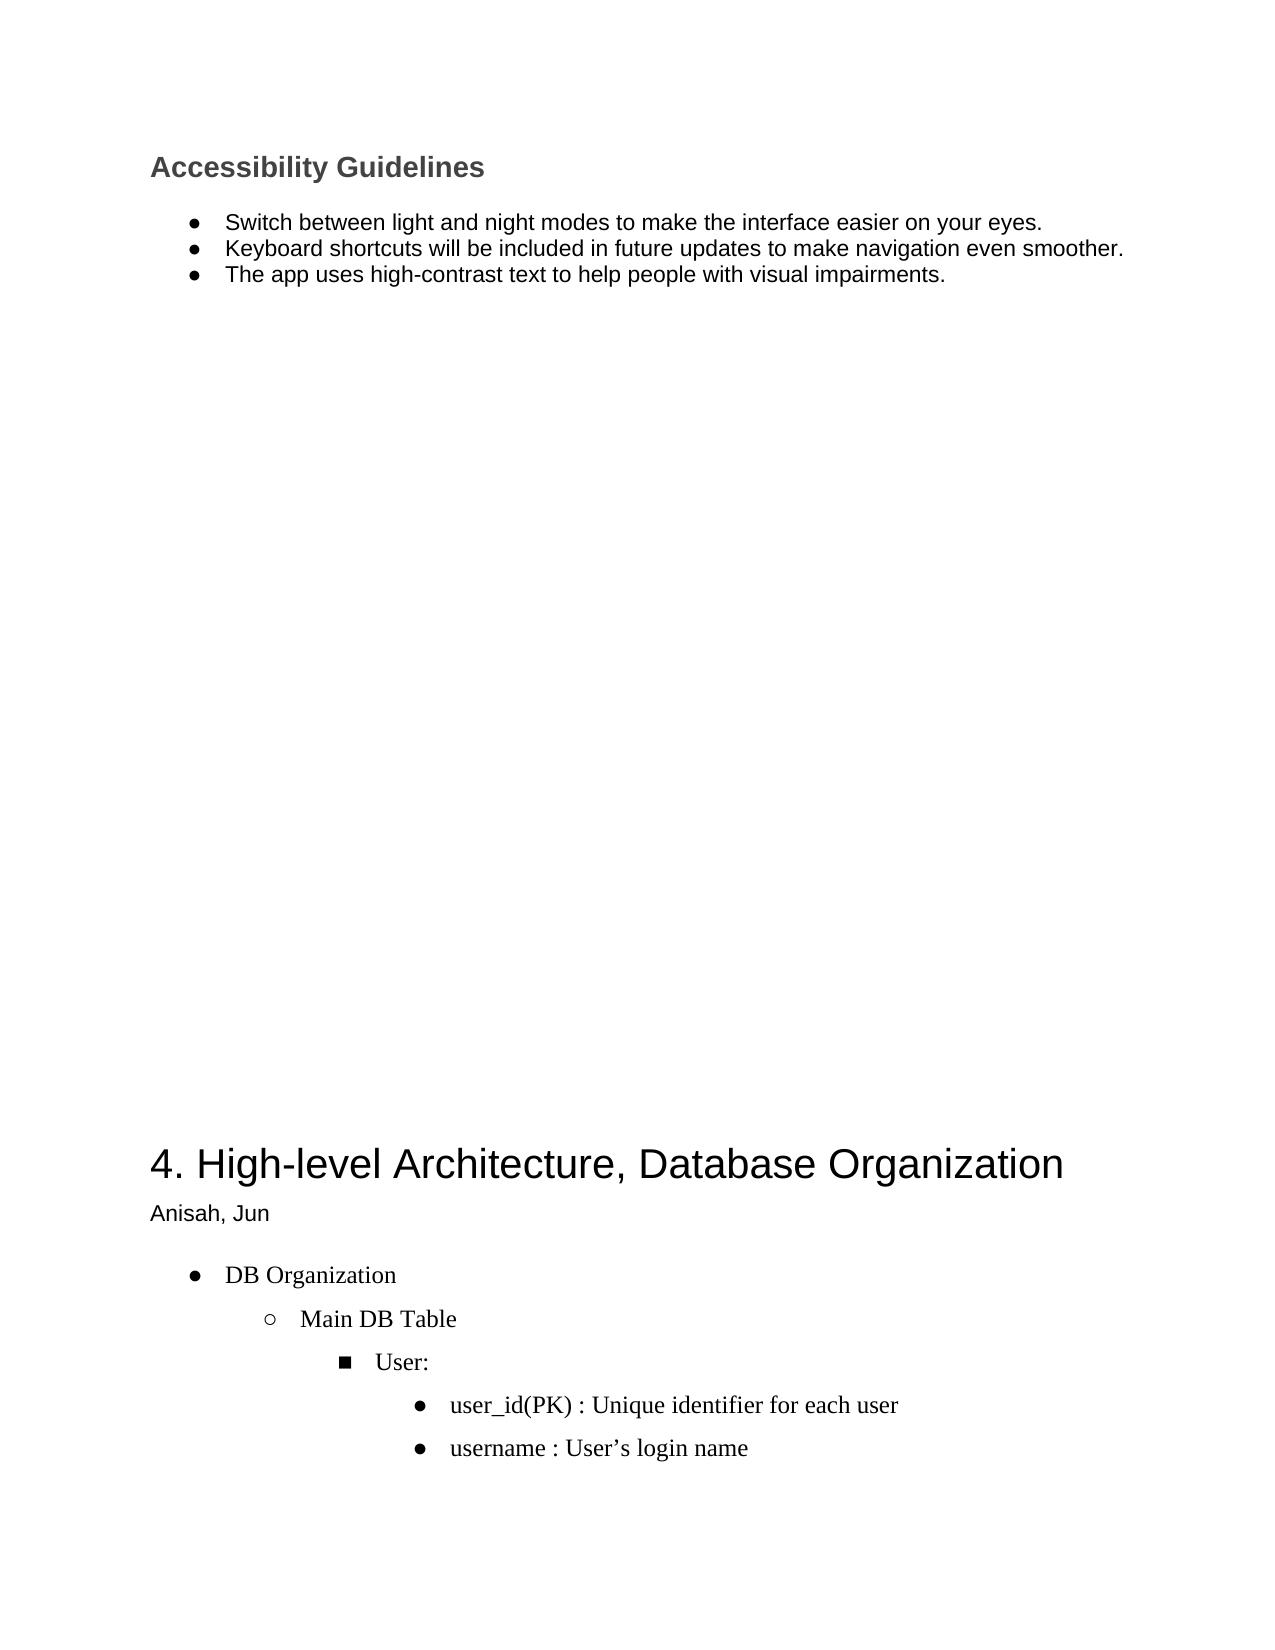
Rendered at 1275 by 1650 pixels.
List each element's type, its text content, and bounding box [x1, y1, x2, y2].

list username : User’s login name [412, 1433, 1125, 1462]
list Switch between light and night modes to make the interface easier on your eyes. [187, 208, 1125, 235]
subtitle 4. High-level Architecture, Database Organization [150, 1140, 1125, 1188]
subtitle Accessibility Guidelines [150, 150, 1125, 183]
list Keyboard shortcuts will be included in future updates to make navigation even smoother. [187, 235, 1125, 261]
list User: [337, 1347, 1125, 1376]
list Main DB Table [262, 1304, 1125, 1332]
list The app uses high-contrast text to help people with visual impairments. [187, 261, 1125, 288]
list DB Organization [187, 1261, 1125, 1289]
list user_id(PK) : Unique identifier for each user [412, 1390, 1125, 1419]
text Anisah, Jun [150, 1200, 1125, 1226]
